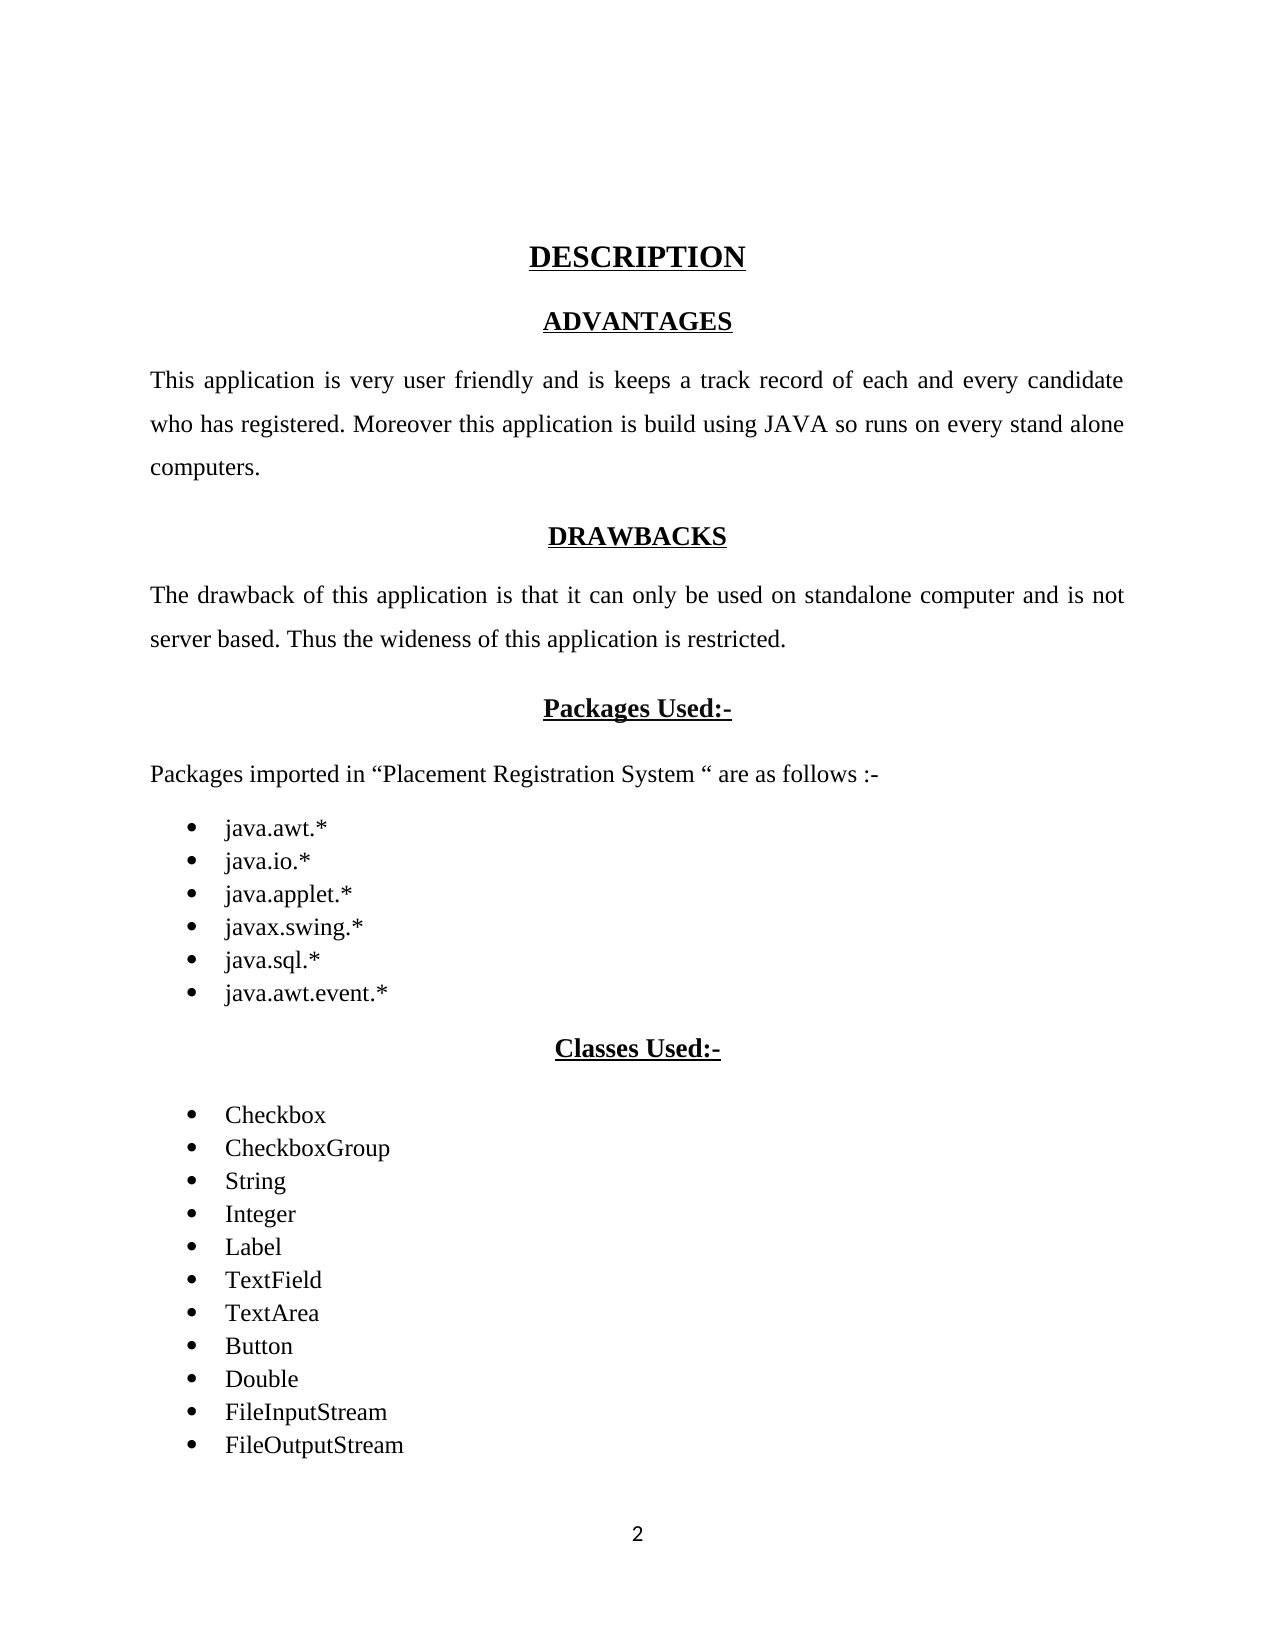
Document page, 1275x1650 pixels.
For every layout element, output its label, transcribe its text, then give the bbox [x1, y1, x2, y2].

list Double [187, 1364, 1125, 1393]
text Packages Used:- [150, 692, 1125, 723]
list CheckboxGroup [187, 1133, 1125, 1161]
list TextField [187, 1265, 1125, 1293]
list java.awt.event.* [187, 978, 1125, 1007]
list javax.swing.* [187, 912, 1125, 941]
list Checkbox [187, 1100, 1125, 1128]
list java.io.* [187, 846, 1125, 875]
list java.sql.* [187, 945, 1125, 974]
list Button [187, 1331, 1125, 1359]
text DRAWBACKS [150, 520, 1125, 551]
list FileOutputStream [187, 1430, 1125, 1459]
text DESCRIPTION [150, 238, 1125, 274]
text ADVANTAGES [150, 305, 1125, 336]
list Label [187, 1232, 1125, 1261]
list java.applet.* [187, 879, 1125, 908]
text Classes Used:- [150, 1032, 1125, 1063]
text Packages imported in “Placement Registration System “ are as follows :- [150, 759, 1125, 788]
text The drawback of this application is that it can only be used on standalone computer and is not server based. Thus the wideness of this application is restricted. [150, 581, 1125, 652]
list Integer [187, 1199, 1125, 1227]
text This application is very user friendly and is keeps a track record of each and every candidate who has registered. Moreover this application is build using JAVA so runs on every stand alone computers. [150, 366, 1125, 481]
list TextArea [187, 1298, 1125, 1327]
list FileInputStream [187, 1397, 1125, 1426]
list String [187, 1166, 1125, 1194]
list java.awt.* [187, 813, 1125, 842]
